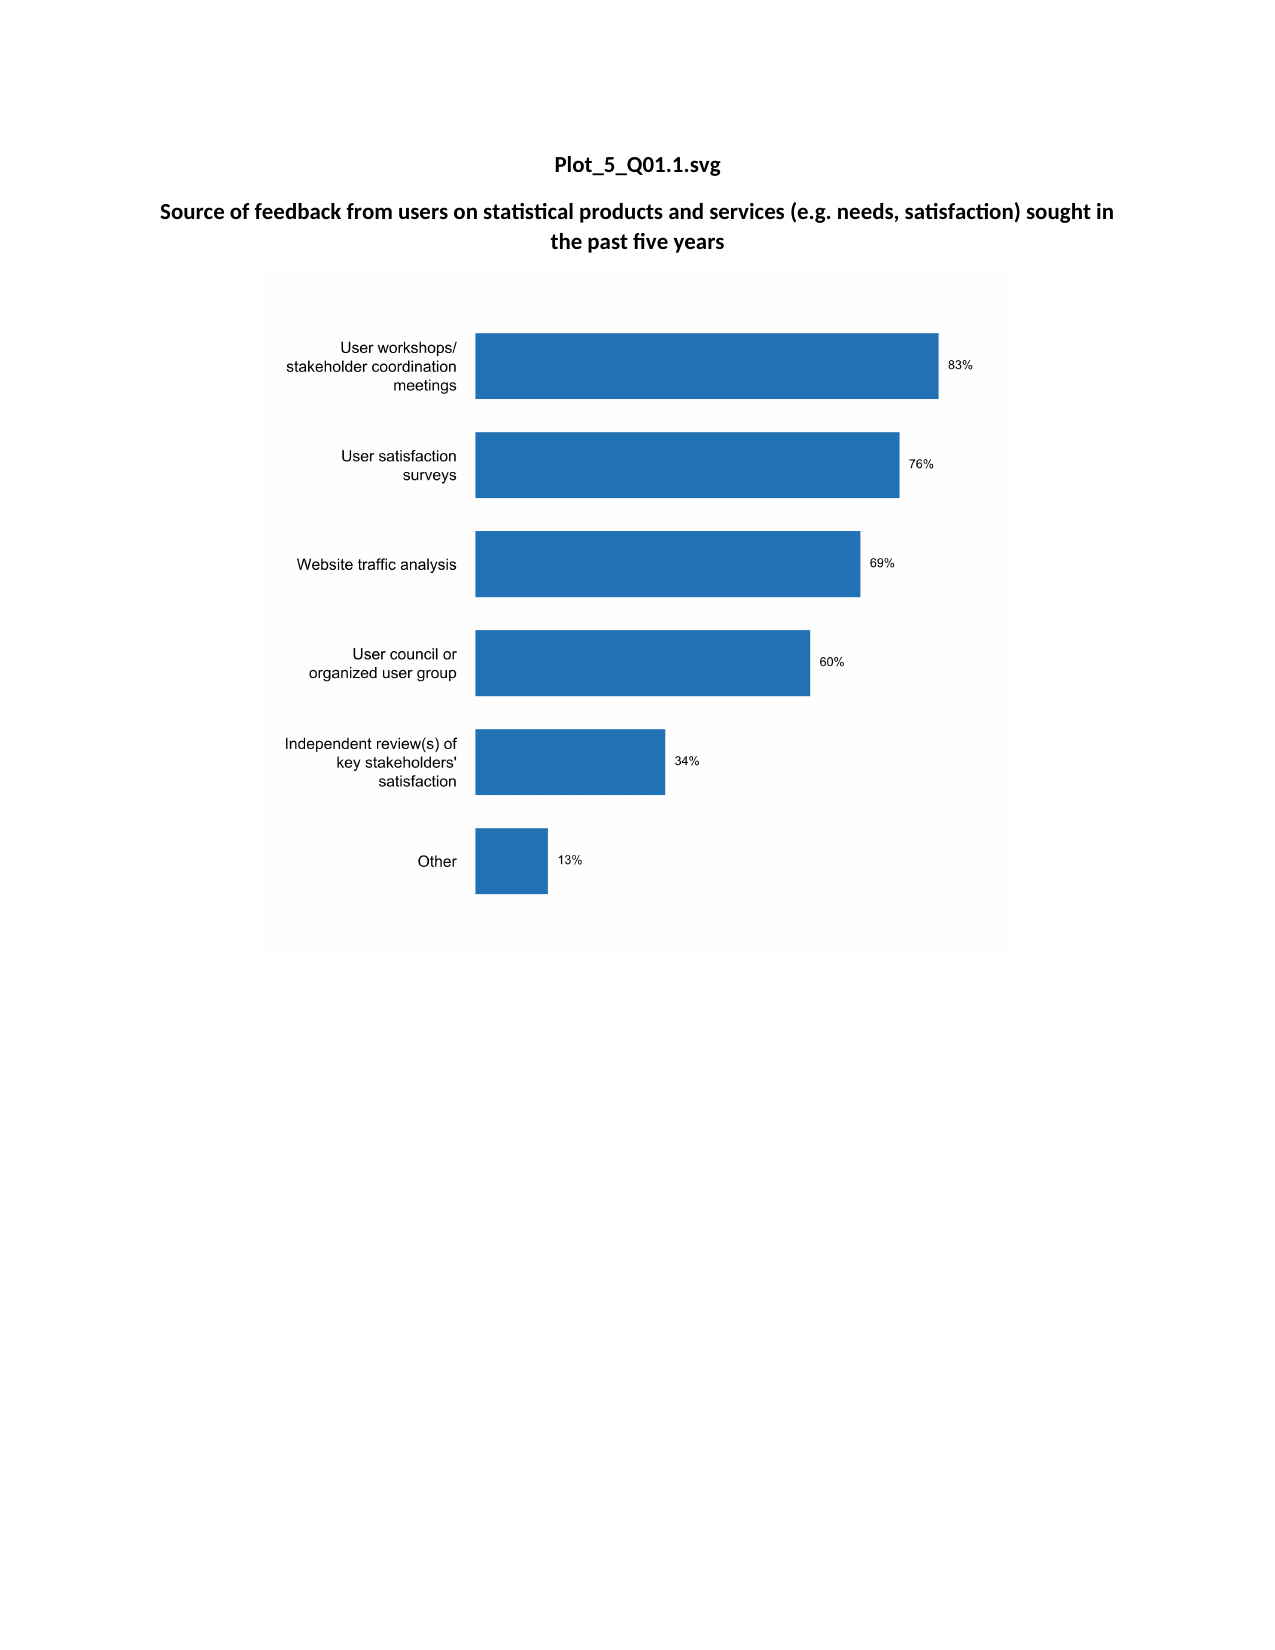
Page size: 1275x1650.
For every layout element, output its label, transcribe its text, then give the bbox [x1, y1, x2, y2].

picture [262, 273, 1013, 954]
text Source of feedback from users on statistical products and services (e.g. needs, satisfaction) sought in the past five years [150, 197, 1125, 255]
text Plot_5_Q01.1.svg [150, 150, 1125, 178]
